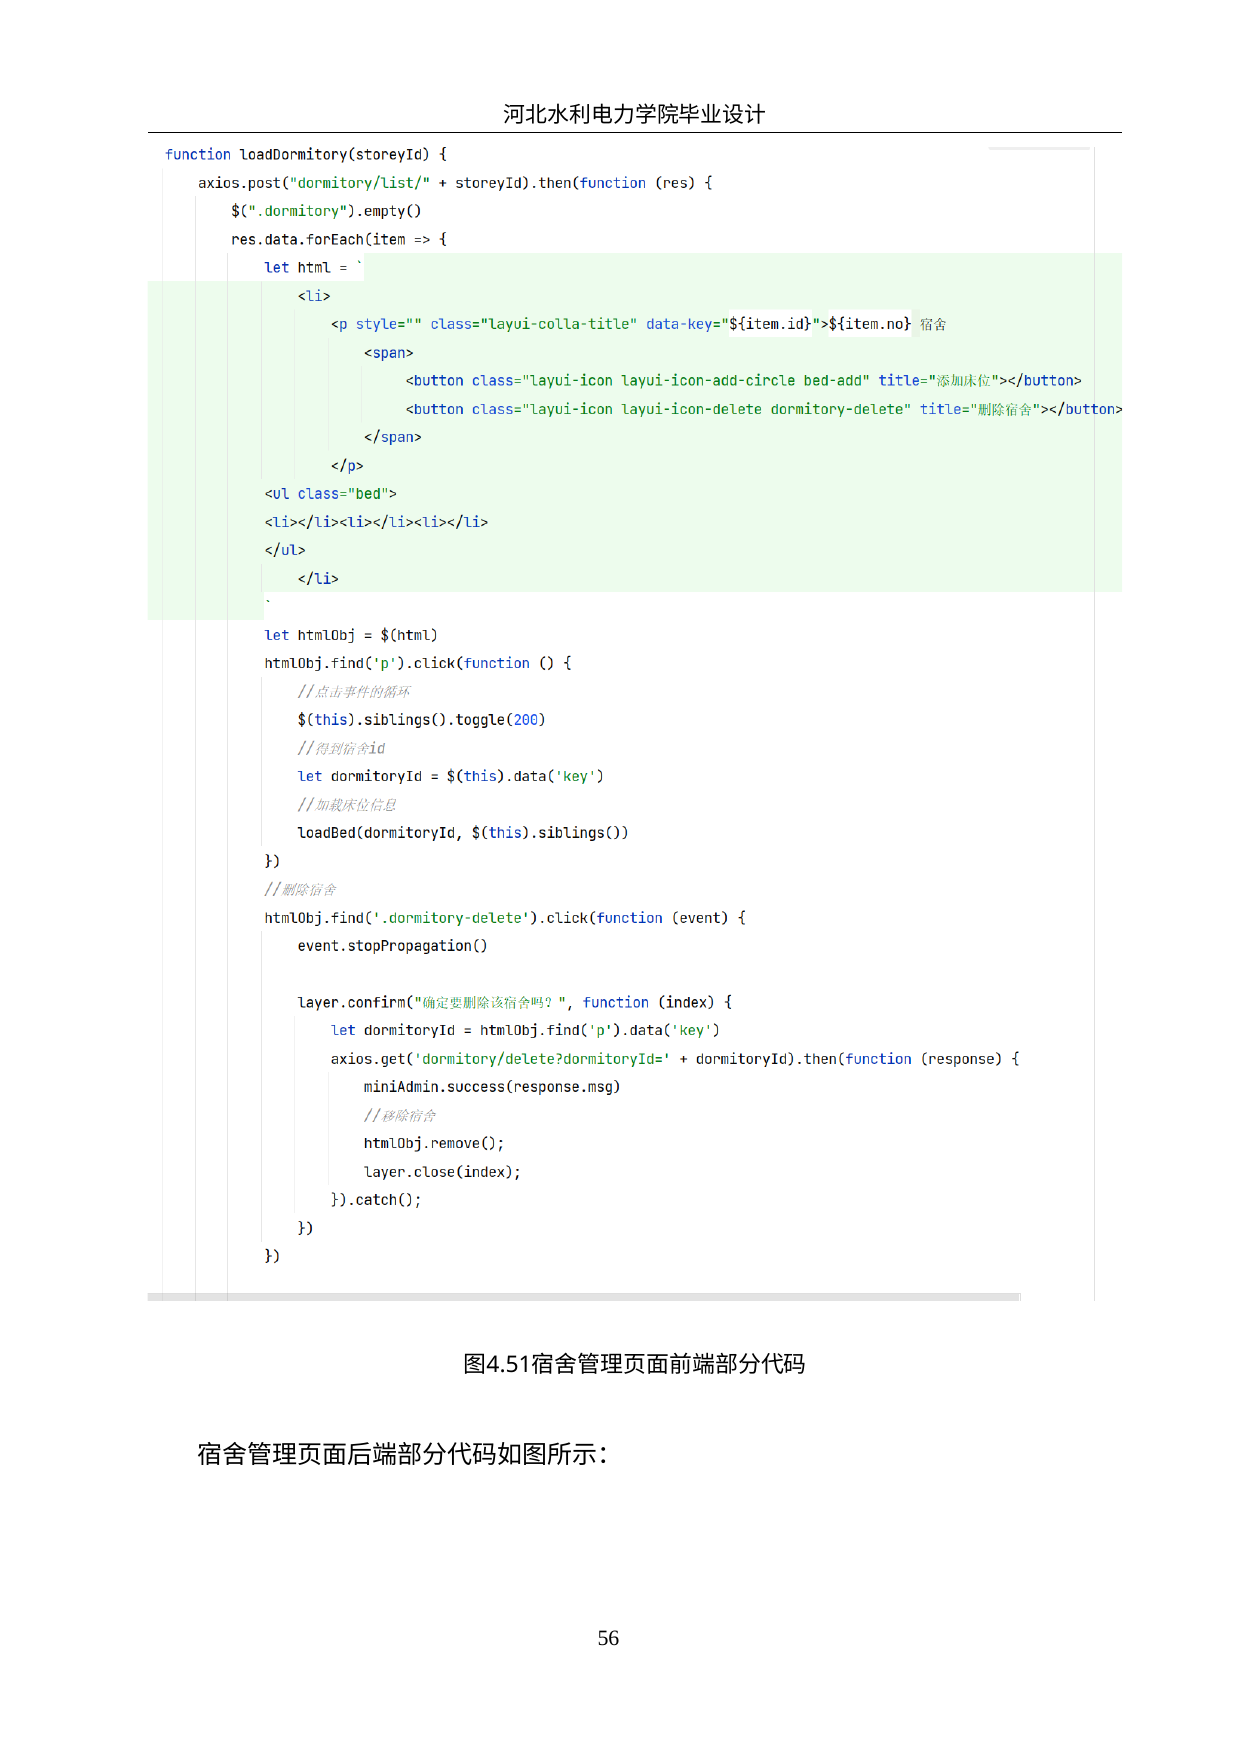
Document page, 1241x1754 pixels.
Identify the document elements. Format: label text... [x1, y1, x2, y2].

text 宿舍管理页面后端部分代码如图所示： [148, 1420, 1122, 1485]
picture [147, 147, 1123, 1301]
